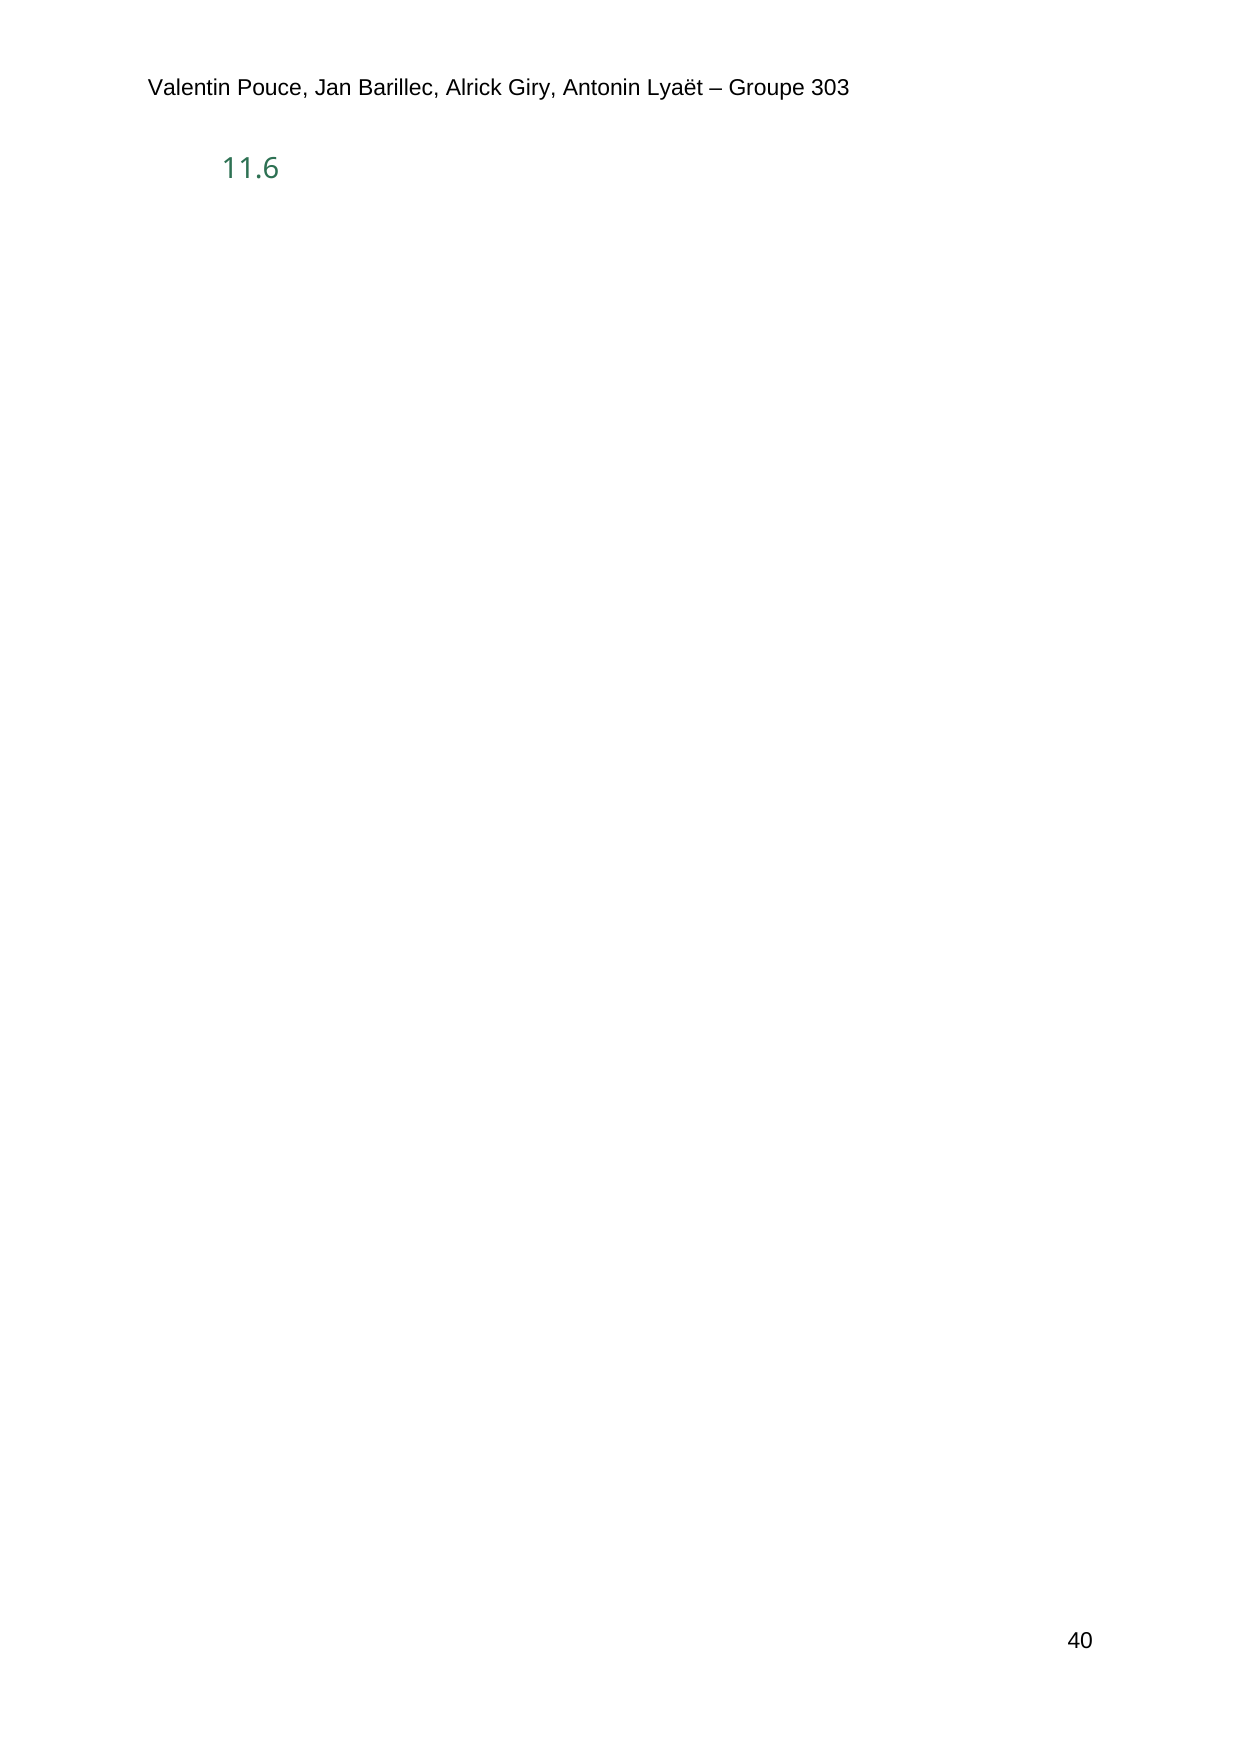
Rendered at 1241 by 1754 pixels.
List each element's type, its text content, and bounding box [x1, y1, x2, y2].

subtitle Annexe 5 [221, 148, 1093, 187]
